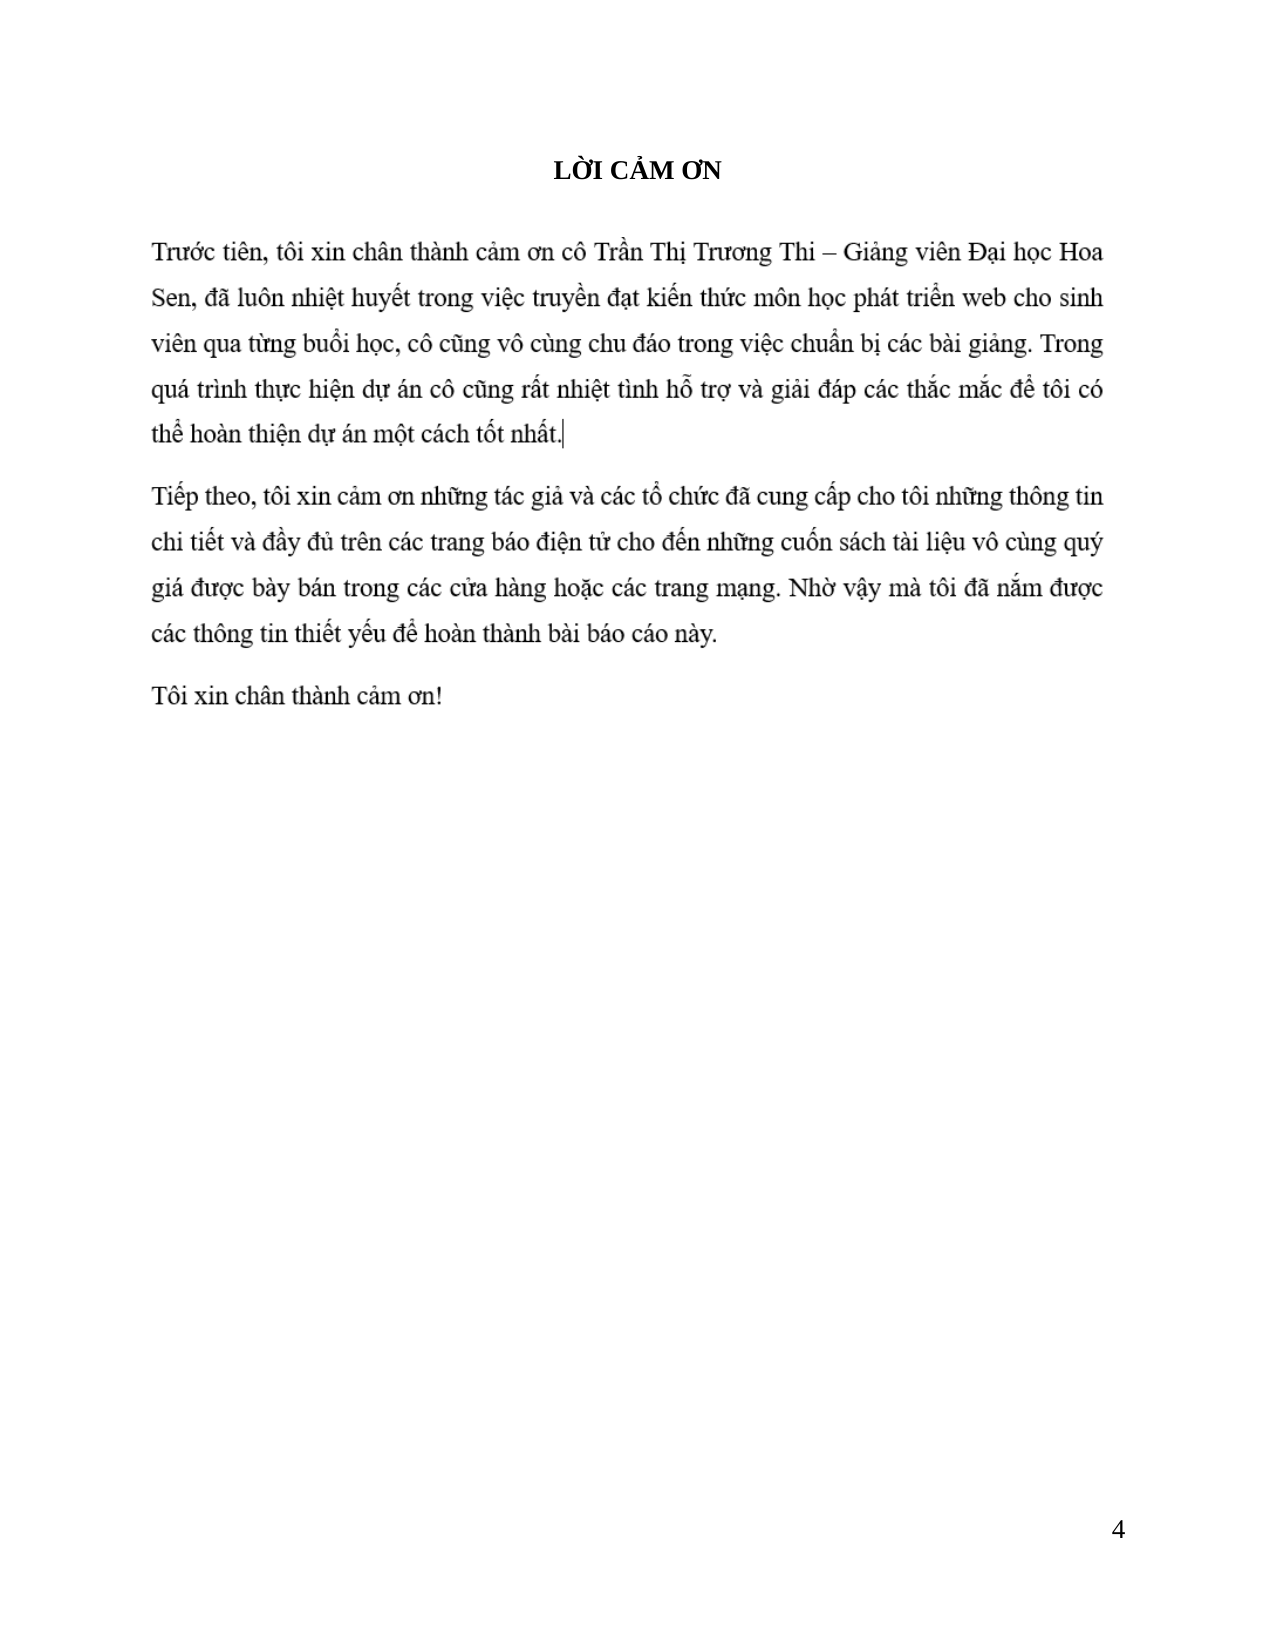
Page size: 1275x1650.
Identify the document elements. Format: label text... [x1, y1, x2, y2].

picture [150, 237, 1125, 715]
subtitle LỜI CẢM ƠN [150, 154, 1125, 185]
